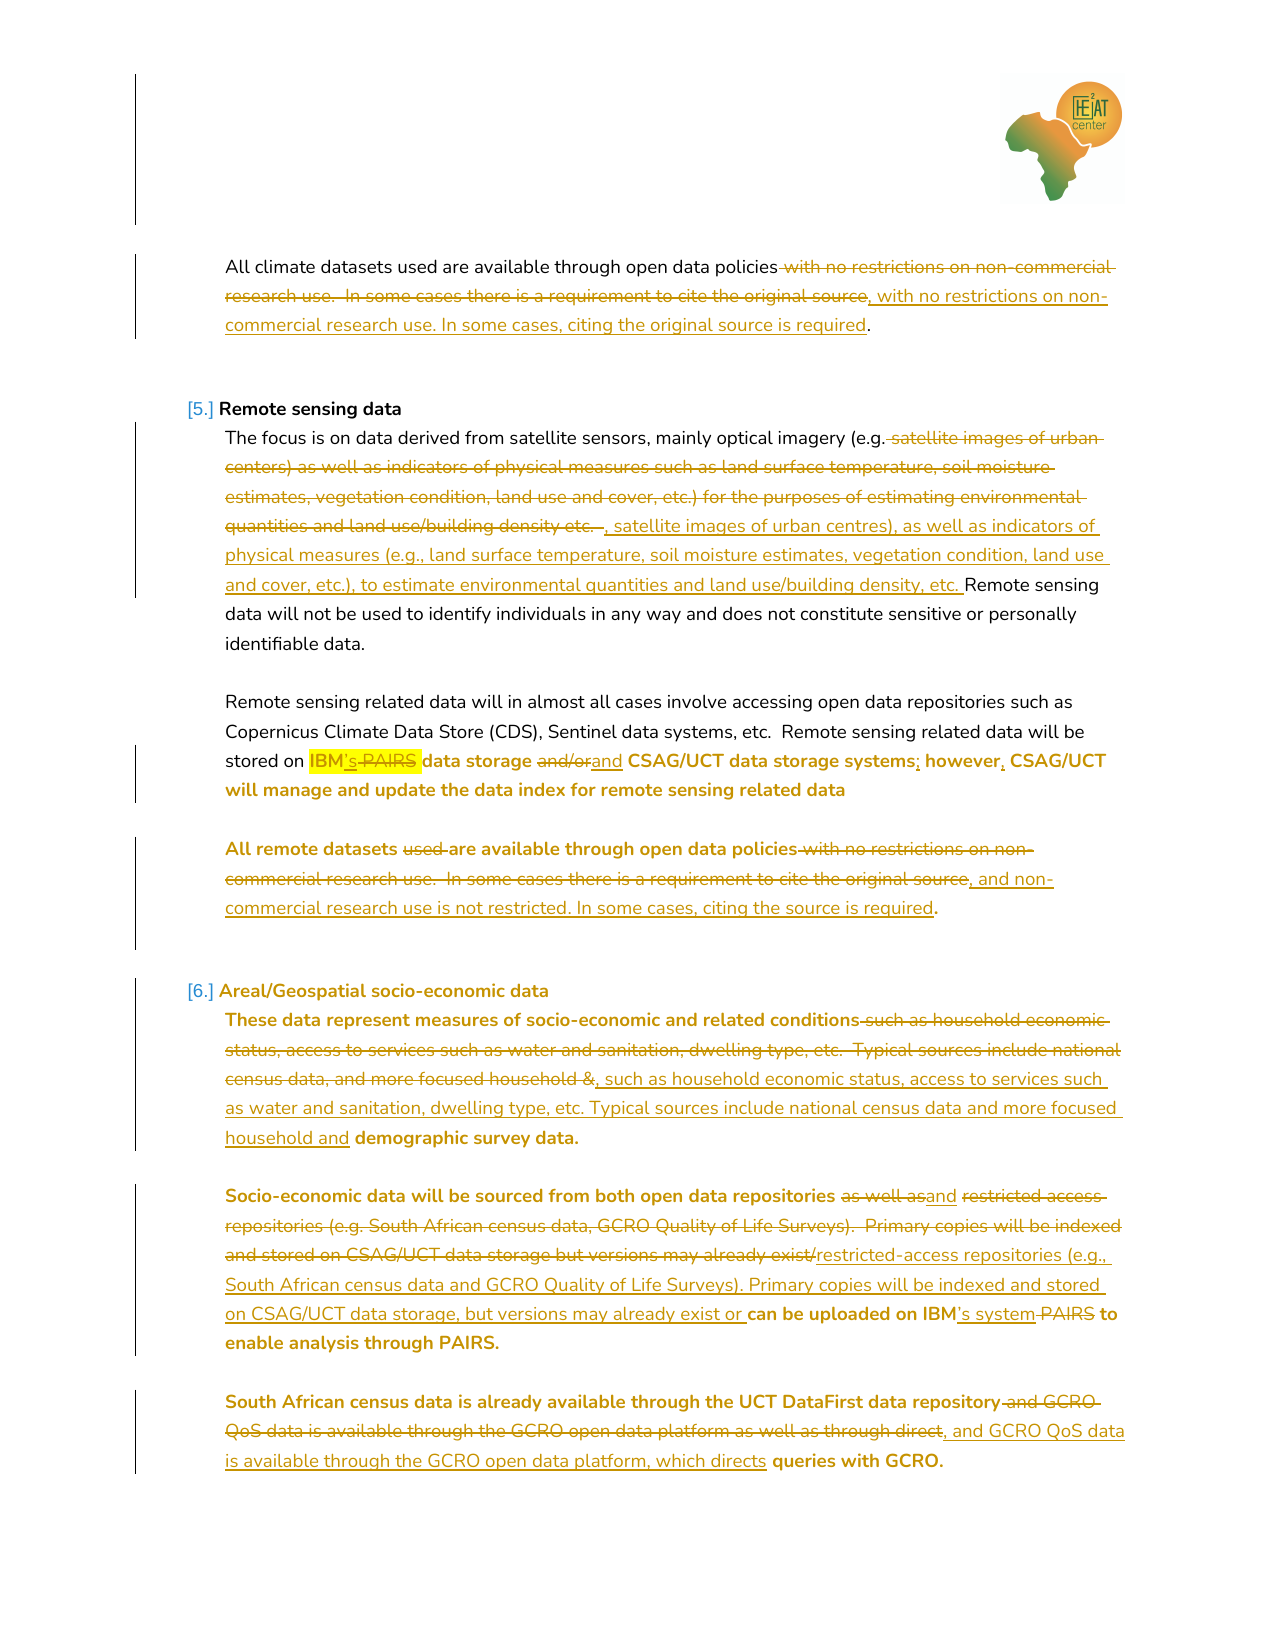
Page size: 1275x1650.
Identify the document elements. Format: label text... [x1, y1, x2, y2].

list Remote sensing data The focus is on data derived from satellite sensors, mainly optical imagery (e.g.Remote sensing data will not be used to identify individuals in any way and does not constitute sensitive or personally identifiable data. [187, 396, 1125, 657]
text Remote sensing related data will in almost all cases involve accessing open data repositories such as Copernicus Climate Data Store (CDS), Sentinel data systems, etc. Remote sensing related data will be stored on data storage CSAG/UCT data storage systems however CSAG/UCT will manage and update the data index for remote sensing related data [225, 690, 1125, 803]
list Areal/Geospatial socio-economic data These data represent measures of socio-economic and related conditions demographic survey data. [187, 978, 1125, 1151]
text All remote datasets are available through open data policies. [225, 837, 1125, 975]
picture [1000, 73, 1125, 204]
text South African census data is already available through the UCT DataFirst data repository queries with GCRO. [225, 1389, 1125, 1474]
text Socio-economic data will be sourced from both open data repositories can be uploaded on IBM to enable analysis through PAIRS. [225, 1184, 1125, 1356]
text All climate datasets used are available through open data policies. [225, 254, 1125, 393]
